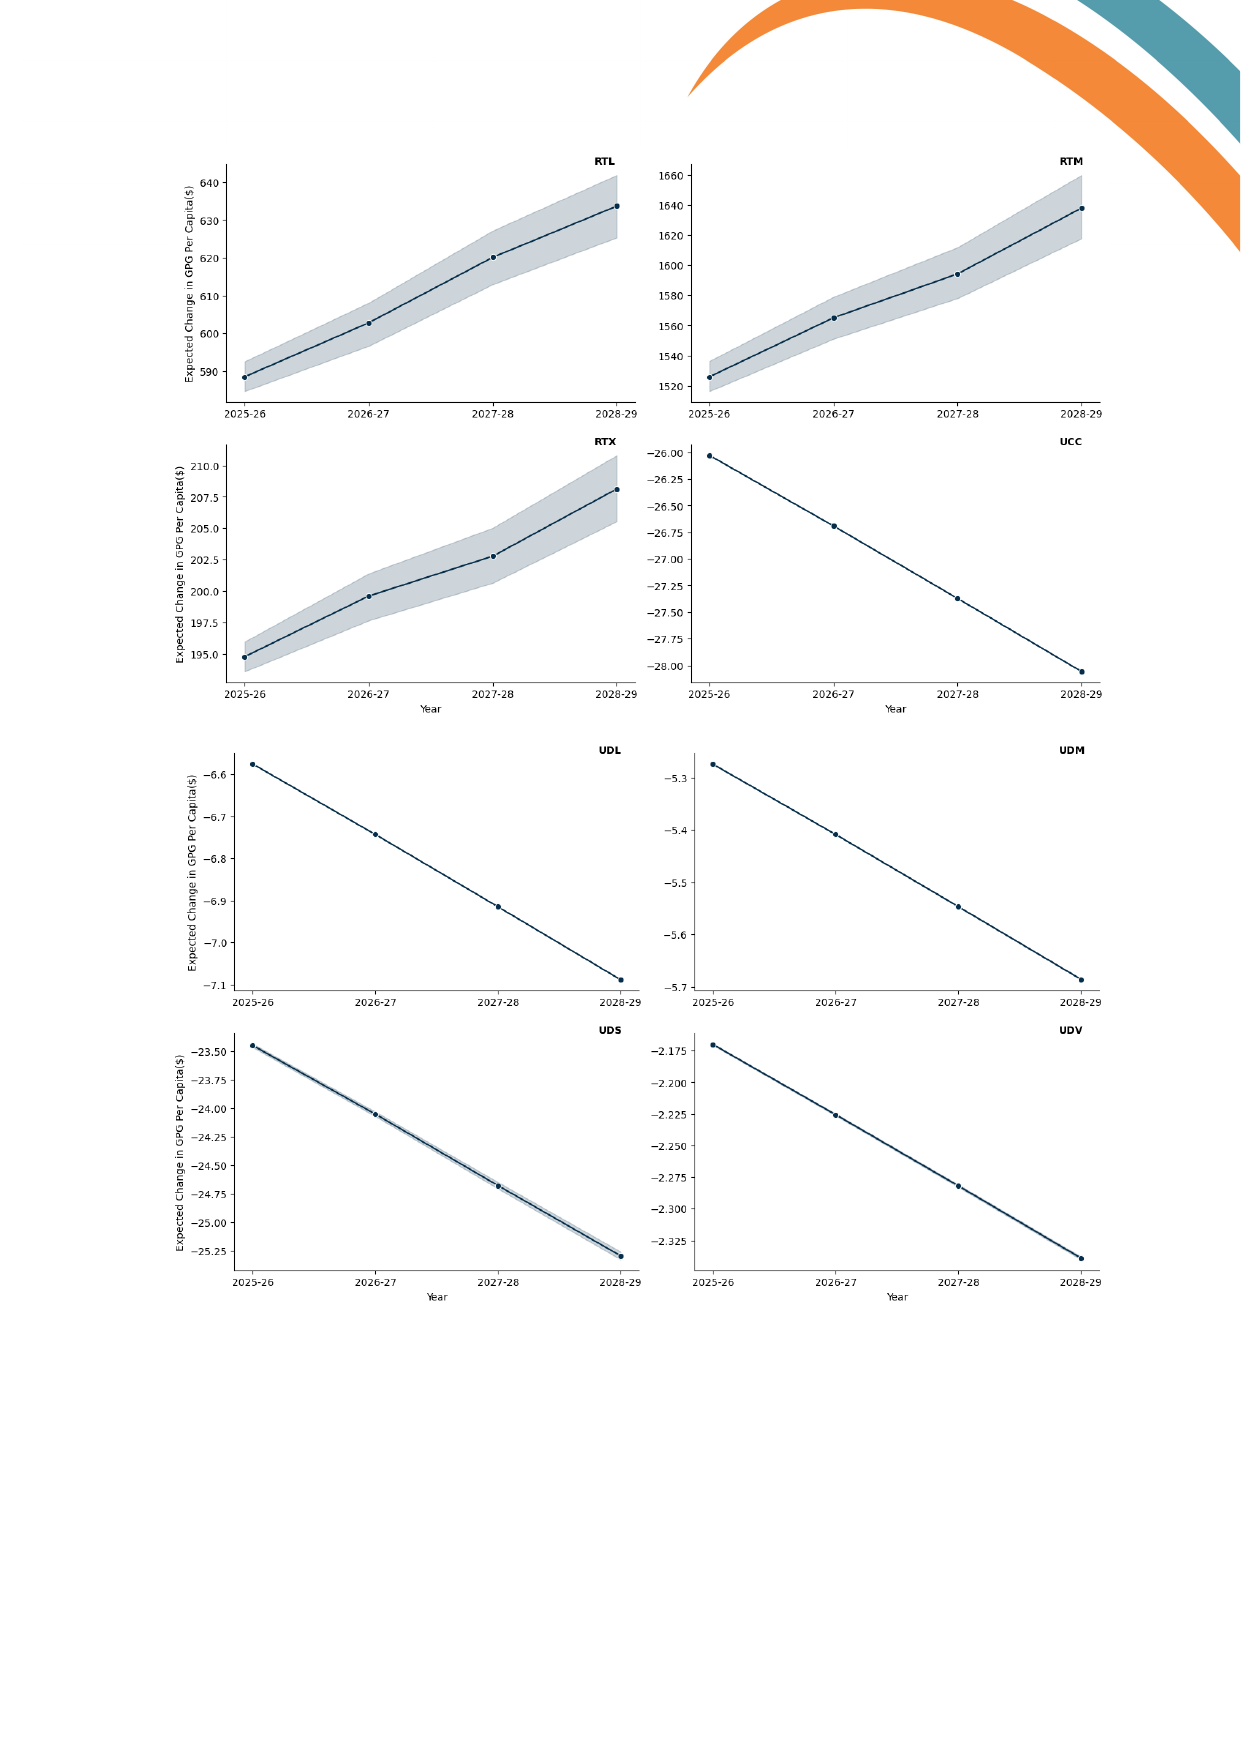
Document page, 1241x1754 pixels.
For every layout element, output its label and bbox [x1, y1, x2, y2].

picture [19, 0, 1241, 721]
picture [168, 738, 1109, 1309]
